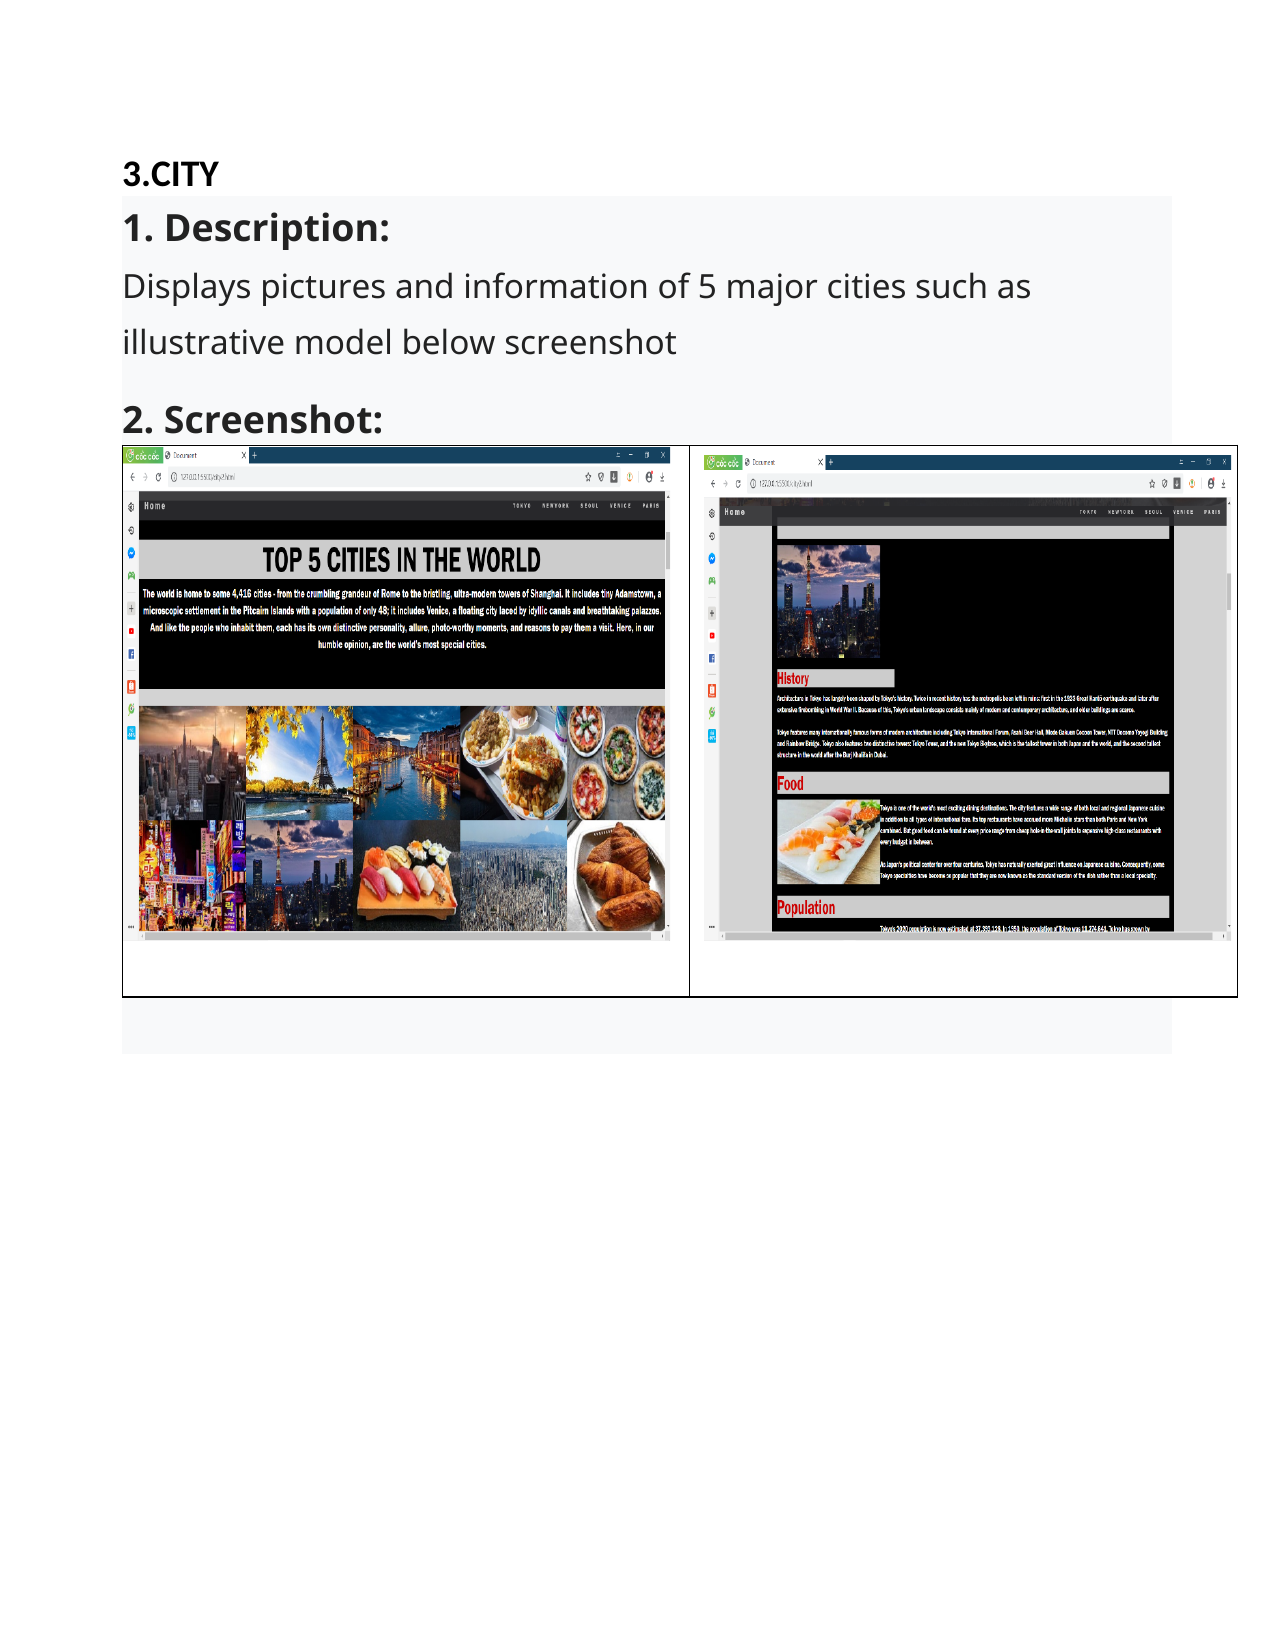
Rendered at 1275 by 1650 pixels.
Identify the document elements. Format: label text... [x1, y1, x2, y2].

text 3.CITY [122, 150, 1172, 196]
table_header [123, 446, 689, 996]
text Displays pictures and information of 5 major cities such as illustrative model below screenshot [122, 252, 1172, 364]
text 1. Description: [122, 196, 1172, 252]
picture [123, 447, 671, 941]
picture [704, 455, 1232, 941]
table_header [690, 446, 1237, 996]
text 2. Screenshot: [122, 388, 1172, 444]
